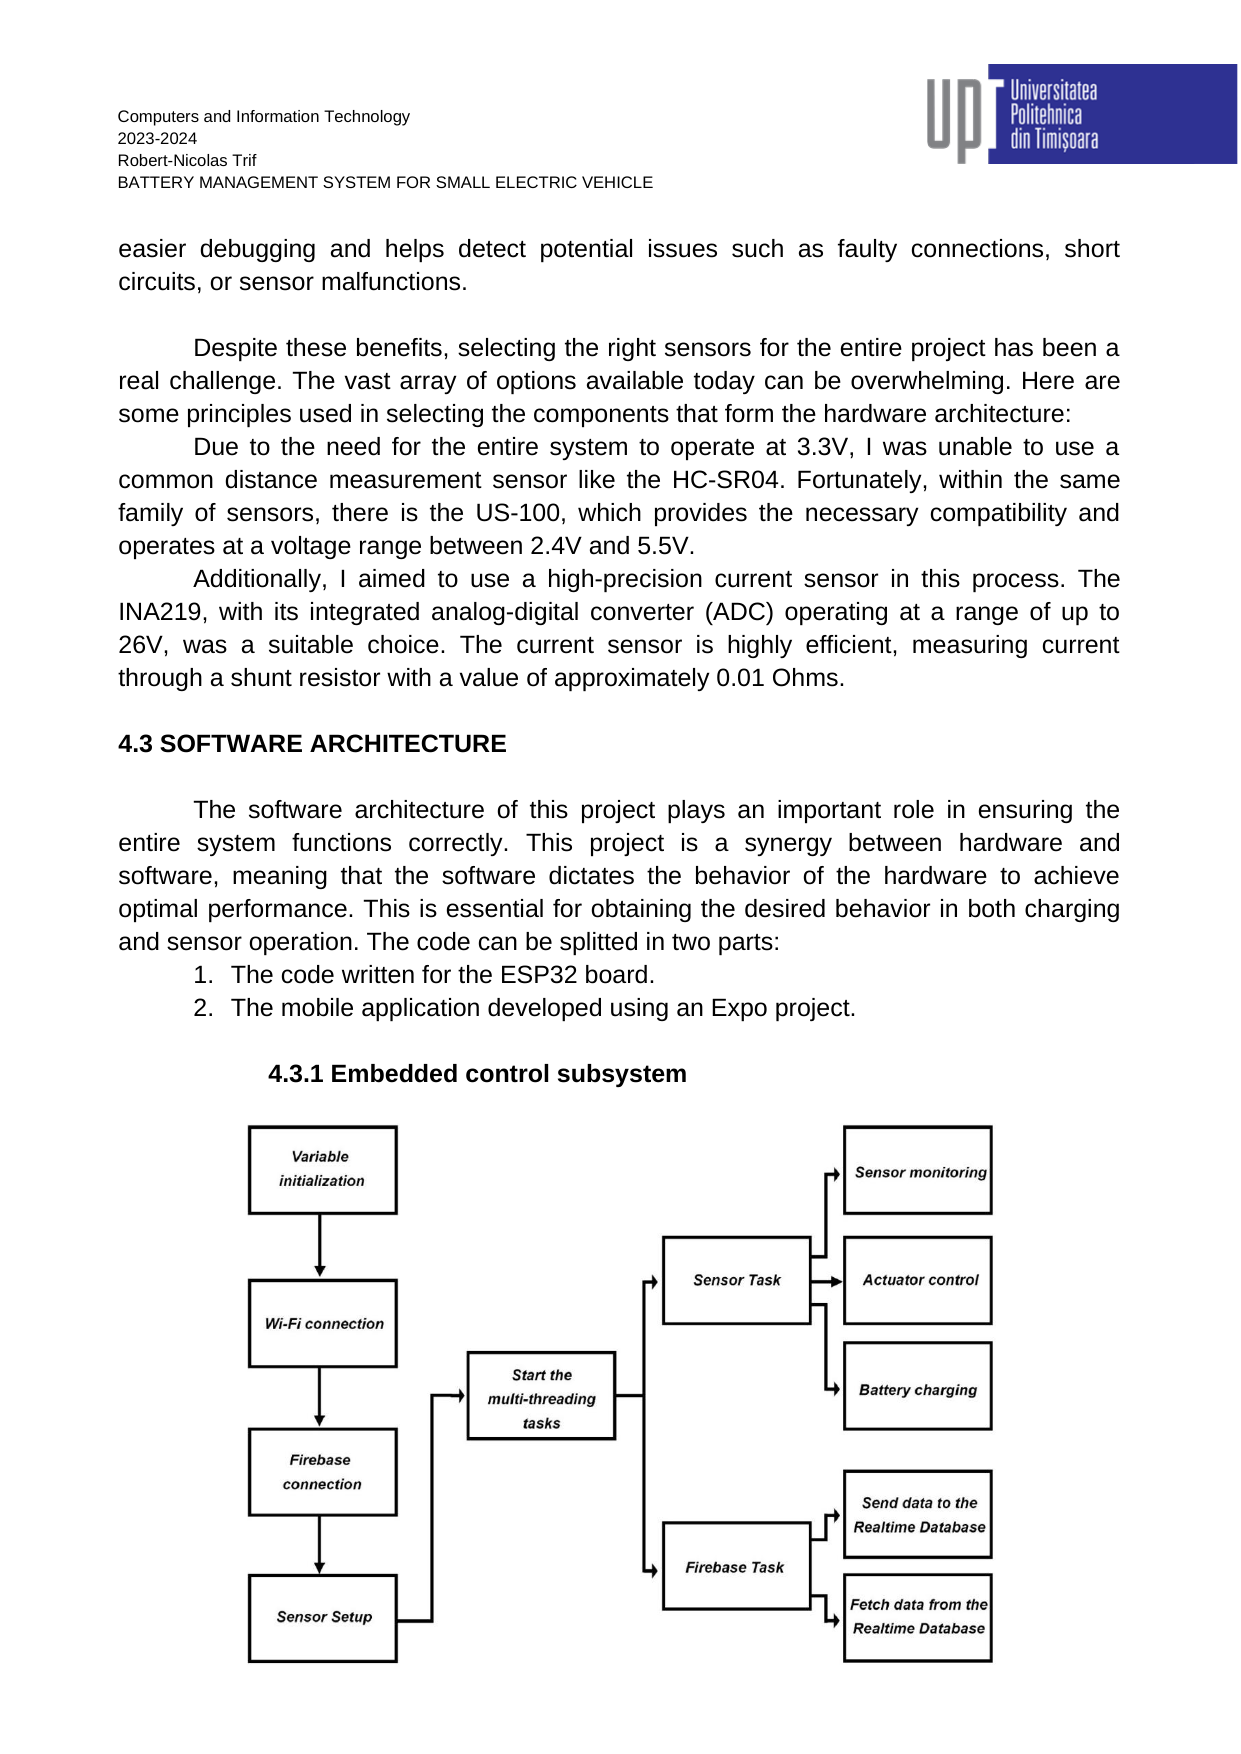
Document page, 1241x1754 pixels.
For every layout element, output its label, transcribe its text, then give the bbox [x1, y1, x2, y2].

title Due to the need for the entire system to operate at 3.3V, I was unable to use a common distance measurement sensor like the HC-SR04. Fortunately, within the same family of sensors, there is the US-100, which provides the necessary compatibility and operates at a voltage range between 2.4V and 5.5V. [118, 432, 1122, 559]
picture [927, 64, 1238, 164]
title The mobile application developed using an Expo project. [193, 993, 1122, 1022]
title Despite these benefits, selecting the right sensors for the entire project has been a real challenge. The vast array of options available today can be overwhelming. Here are some principles used in selecting the components that form the hardware architecture: [118, 333, 1122, 427]
title The code written for the ESP32 board. [193, 960, 1122, 989]
title Additionally, I aimed to use a high-precision current sensor in this process. The INA219, with its integrated analog-digital converter (ADC) operating at a range of up to 26V, was a suitable choice. The current sensor is highly efficient, measuring current through a shunt resistor with a value of approximately 0.01 Ohms. [118, 564, 1122, 692]
text 4.3 SOFTWARE ARCHITECTURE [118, 729, 1122, 758]
picture [230, 1112, 1010, 1675]
title 4.3.1 Embedded control subsystem [118, 1059, 1122, 1088]
title The software architecture of this project plays an important role in ensuring the entire system functions correctly. This project is a synergy between hardware and software, meaning that the software dictates the behavior of the hardware to achieve optimal performance. This is essential for obtaining the desired behavior in both charging and sensor operation. The code can be splitted in two parts: [118, 795, 1122, 956]
